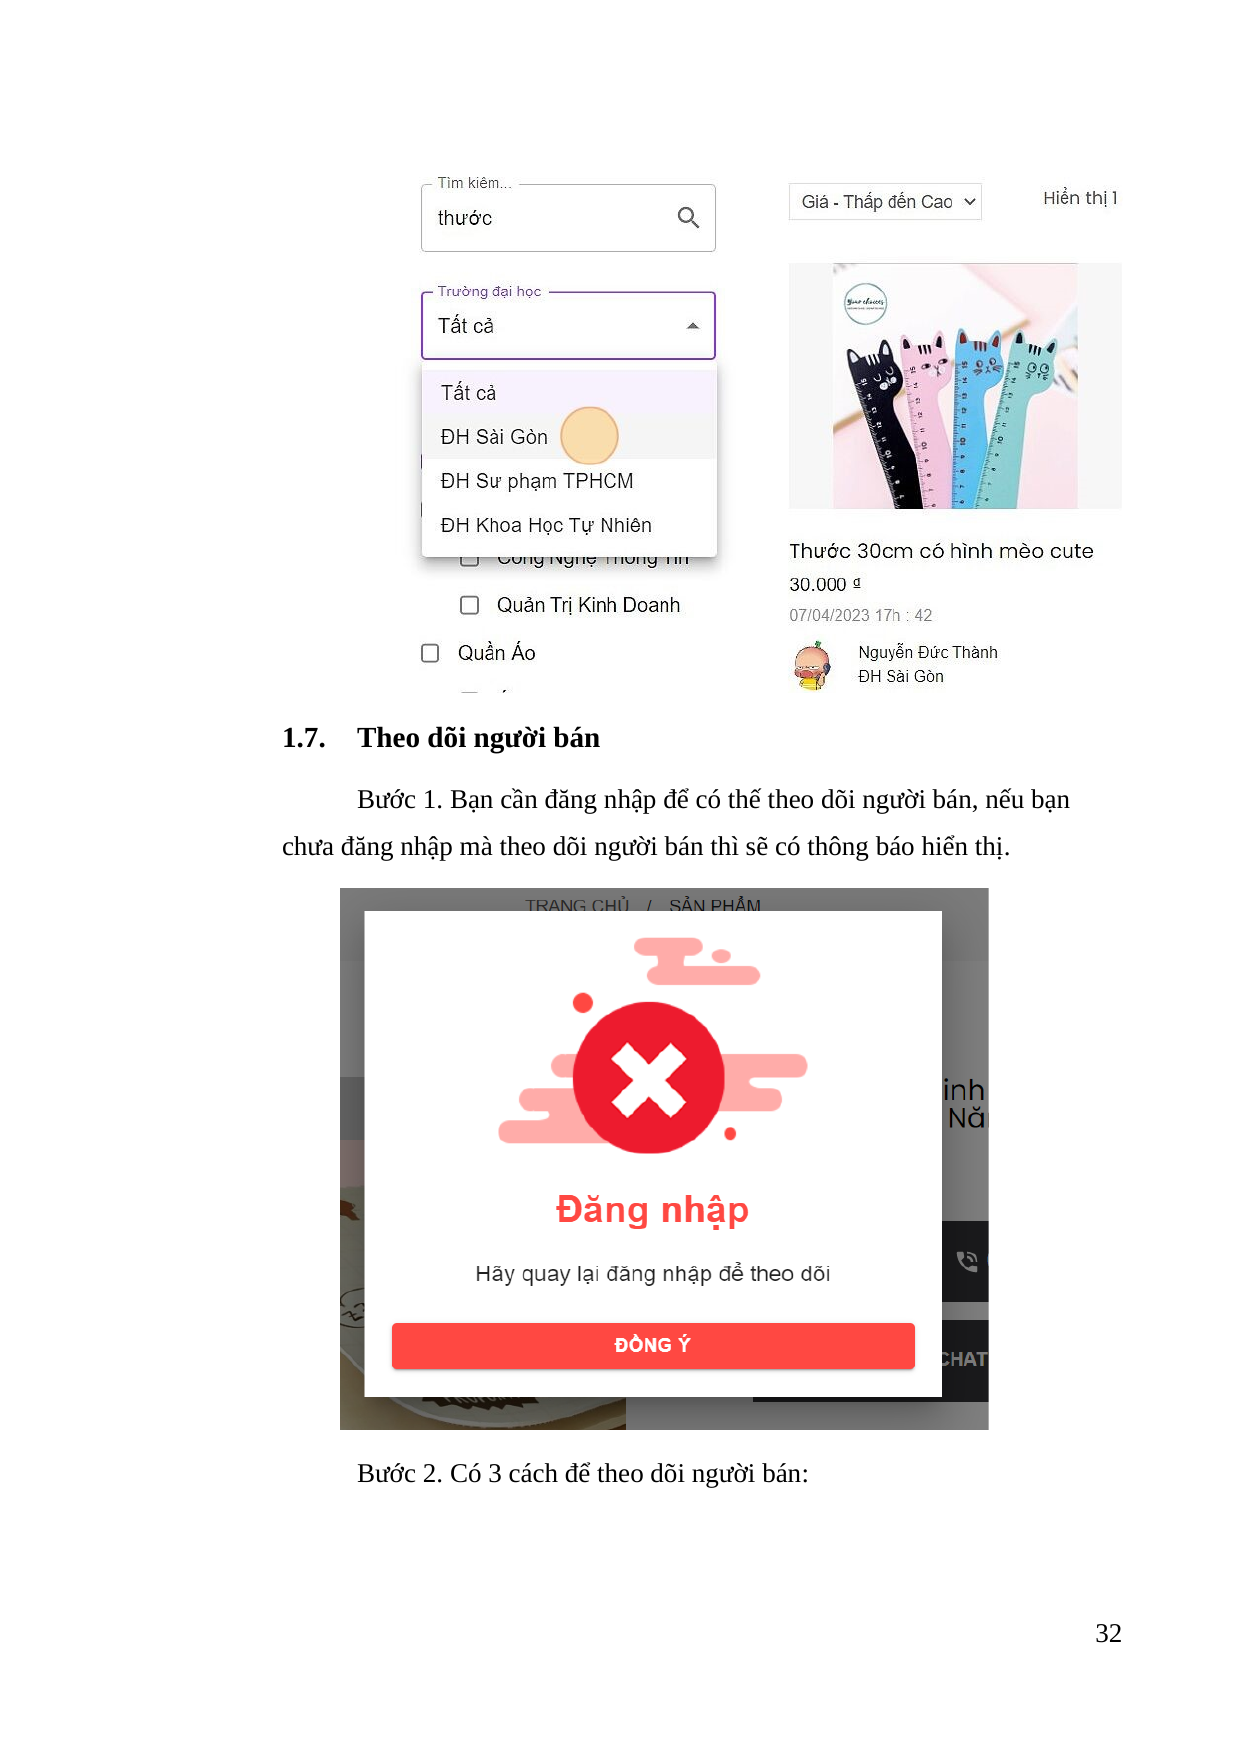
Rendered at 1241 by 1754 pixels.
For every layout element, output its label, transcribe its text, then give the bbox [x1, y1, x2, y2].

picture [206, 177, 1123, 693]
text Bước 2. Có 3 cách để theo dõi người bán: [282, 1457, 1122, 1488]
picture [340, 888, 989, 1430]
text Bước 1. Bạn cần đăng nhập để có thế theo dõi người bán, nếu bạn chưa đăng nhập mà theo dõi người bán thì sẽ có thông báo hiển thị. [282, 783, 1122, 861]
list Theo dõi người bán [282, 720, 1122, 754]
